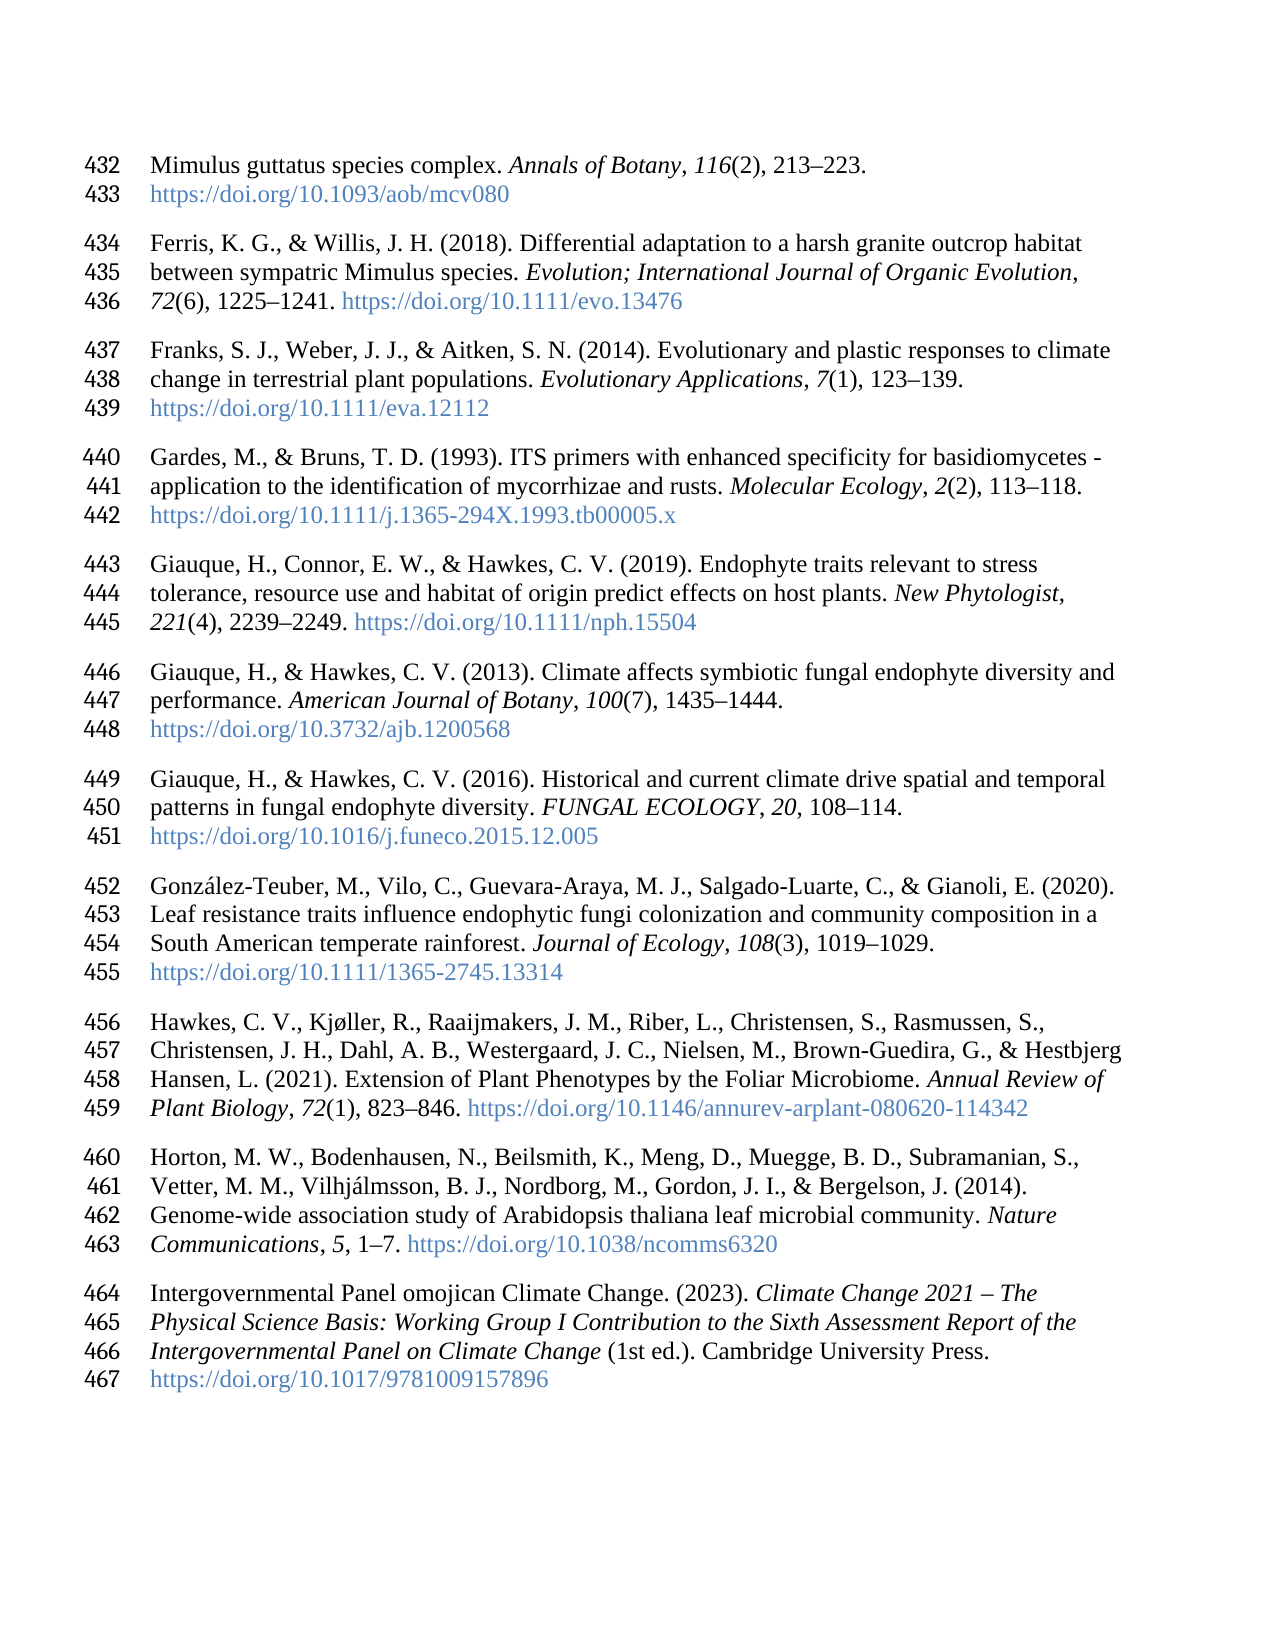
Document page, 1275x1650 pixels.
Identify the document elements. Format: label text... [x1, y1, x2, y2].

text Horton, M. W., Bodenhausen, N., Beilsmith, K., Meng, D., Muegge, B. D., Subramanian, S., Vetter, M. M., Vilhjálmsson, B. J., Nordborg, M., Gordon, J. I., & Bergelson, J. (2014). Genome-wide association study of Arabidopsis thaliana leaf microbial community. Nature Communications, 5, 1–7. https://doi.org/10.1038/ncomms6320 [150, 1142, 1125, 1257]
text Giauque, H., & Hawkes, C. V. (2016). Historical and current climate drive spatial and temporal patterns in fungal endophyte diversity. FUNGAL ECOLOGY, 20, 108–114. https://doi.org/10.1016/j.funeco.2015.12.005 [150, 764, 1125, 850]
text Gardes, M., & Bruns, T. D. (1993). ITS primers with enhanced specificity for basidiomycetes ‐ application to the identification of mycorrhizae and rusts. Molecular Ecology, 2(2), 113–118. https://doi.org/10.1111/j.1365-294X.1993.tb00005.x [150, 442, 1125, 529]
text Giauque, H., & Hawkes, C. V. (2013). Climate affects symbiotic fungal endophyte diversity and performance. American Journal of Botany, 100(7), 1435–1444. https://doi.org/10.3732/ajb.1200568 [150, 657, 1125, 743]
text Hawkes, C. V., Kjøller, R., Raaijmakers, J. M., Riber, L., Christensen, S., Rasmussen, S., Christensen, J. H., Dahl, A. B., Westergaard, J. C., Nielsen, M., Brown-Guedira, G., & Hestbjerg Hansen, L. (2021). Extension of Plant Phenotypes by the Foliar Microbiome. Annual Review of Plant Biology, 72(1), 823–846. https://doi.org/10.1146/annurev-arplant-080620-114342 [150, 1007, 1125, 1122]
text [150, 150, 1125, 207]
text González‐Teuber, M., Vilo, C., Guevara‐Araya, M. J., Salgado‐Luarte, C., & Gianoli, E. (2020). Leaf resistance traits influence endophytic fungi colonization and community composition in a South American temperate rainforest. Journal of Ecology, 108(3), 1019–1029. https://doi.org/10.1111/1365-2745.13314 [150, 871, 1125, 986]
text Intergovernmental Panel omojican Climate Change. (2023). Climate Change 2021 – The Physical Science Basis: Working Group I Contribution to the Sixth Assessment Report of the Intergovernmental Panel on Climate Change (1st ed.). Cambridge University Press. https://doi.org/10.1017/9781009157896 [150, 1278, 1125, 1393]
text Ferris, K. G., & Willis, J. H. (2018). Differential adaptation to a harsh granite outcrop habitat between sympatric Mimulus species. Evolution; International Journal of Organic Evolution, 72(6), 1225–1241. https://doi.org/10.1111/evo.13476 [150, 228, 1125, 314]
text Franks, S. J., Weber, J. J., & Aitken, S. N. (2014). Evolutionary and plastic responses to climate change in terrestrial plant populations. Evolutionary Applications, 7(1), 123–139. https://doi.org/10.1111/eva.12112 [150, 335, 1125, 422]
text Giauque, H., Connor, E. W., & Hawkes, C. V. (2019). Endophyte traits relevant to stress tolerance, resource use and habitat of origin predict effects on host plants. New Phytologist, 221(4), 2239–2249. https://doi.org/10.1111/nph.15504 [150, 549, 1125, 636]
